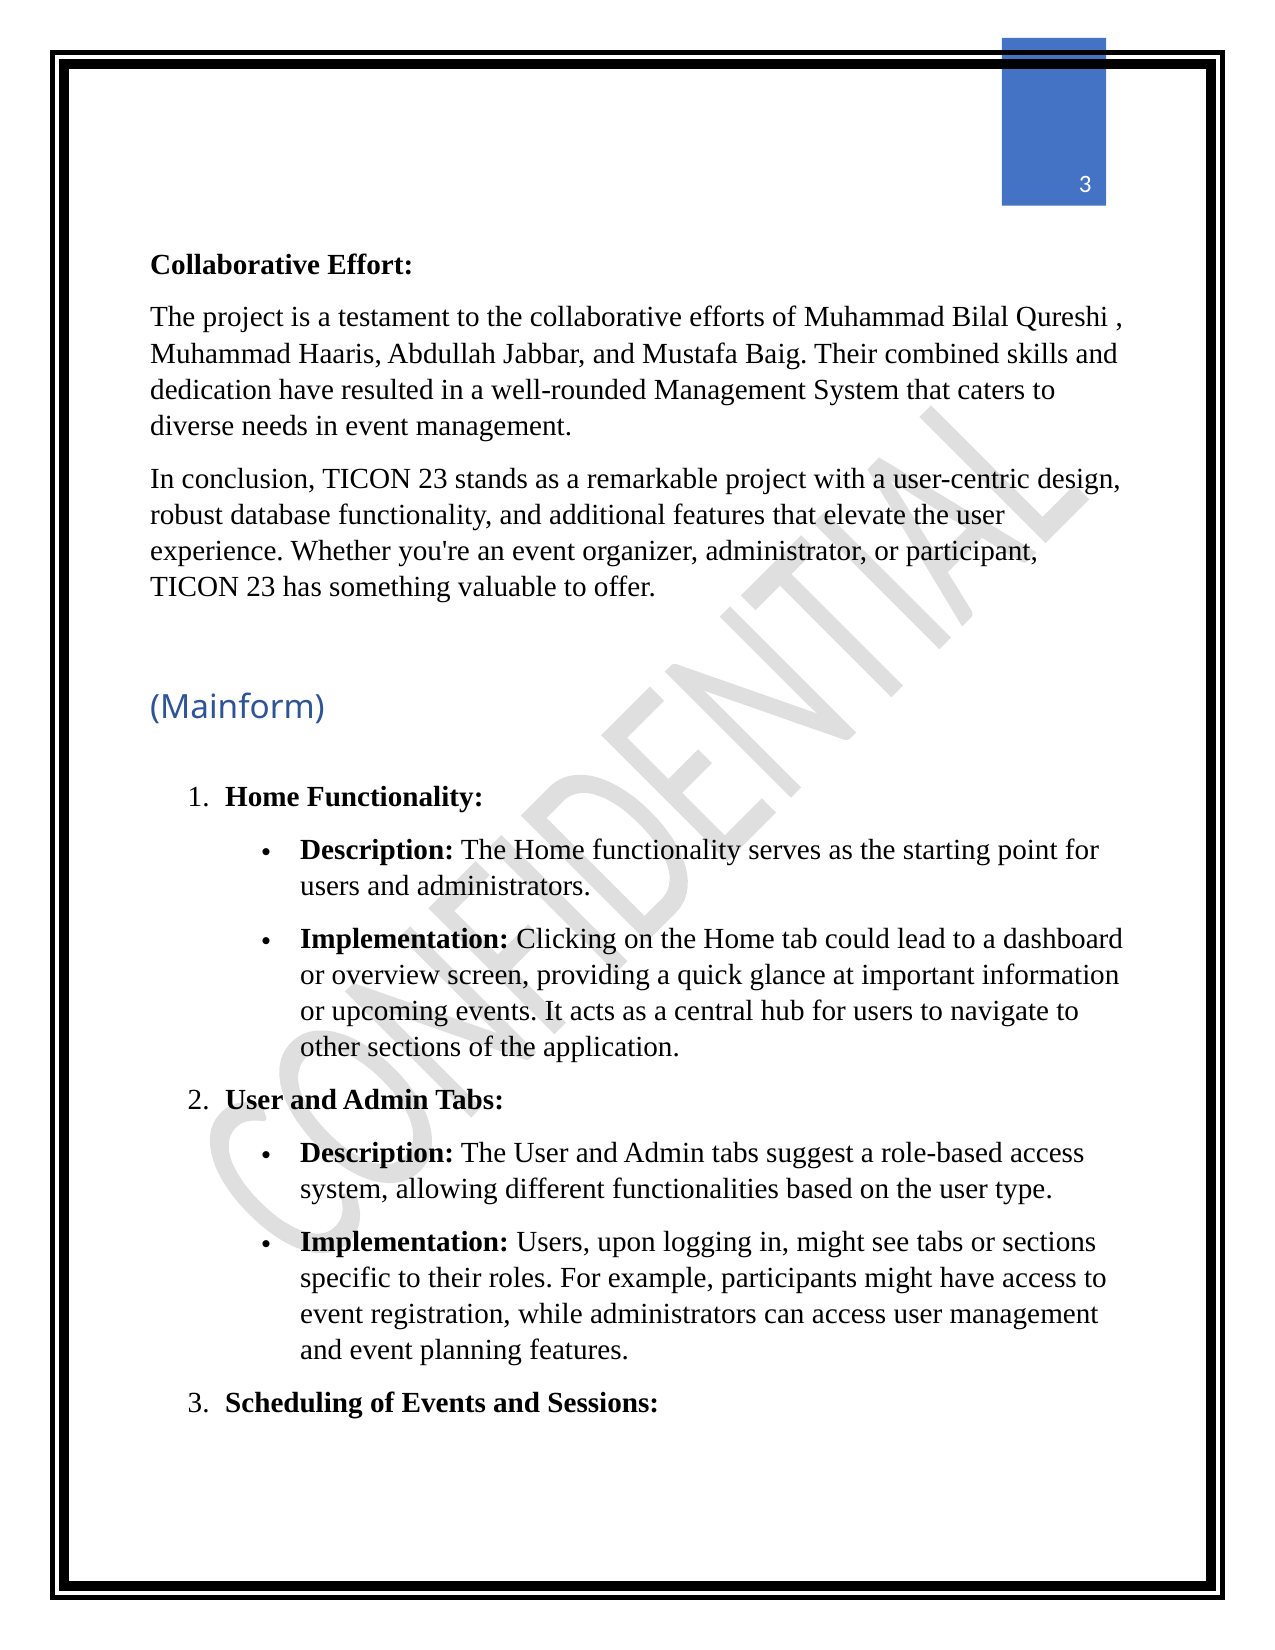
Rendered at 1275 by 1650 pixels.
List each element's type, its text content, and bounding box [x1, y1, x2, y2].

text The project is a testament to the collaborative efforts of Muhammad Bilal Qureshi , Muhammad Haaris, Abdullah Jabbar, and Mustafa Baig. Their combined skills and dedication have resulted in a well-rounded Management System that caters to diverse needs in event management. [150, 299, 1125, 442]
list Implementation: Users, upon logging in, might see tabs or sections specific to their roles. For example, participants might have access to event registration, while administrators can access user management and event planning features. [262, 1224, 1125, 1366]
list Description: The User and Admin tabs suggest a role-based access system, allowing different functionalities based on the user type. [262, 1135, 1125, 1204]
list Home Functionality: [187, 779, 1125, 813]
list Implementation: Clicking on the Home tab could lead to a dashboard or overview screen, providing a quick glance at important information or upcoming events. It acts as a central hub for users to navigate to other sections of the application. [262, 921, 1125, 1063]
list Description: The Home functionality serves as the starting point for users and administrators. [262, 832, 1125, 902]
list User and Admin Tabs: [187, 1082, 1125, 1116]
text In conclusion, TICON 23 stands as a remarkable project with a user-centric design, robust database functionality, and additional features that elevate the user experience. Whether you're an event organizer, administrator, or participant, TICON 23 has something valuable to offer. [150, 461, 1125, 603]
subtitle (Mainform) [150, 683, 1125, 729]
text Collaborative Effort: [150, 150, 1125, 280]
list Scheduling of Events and Sessions: [187, 1385, 1125, 1419]
